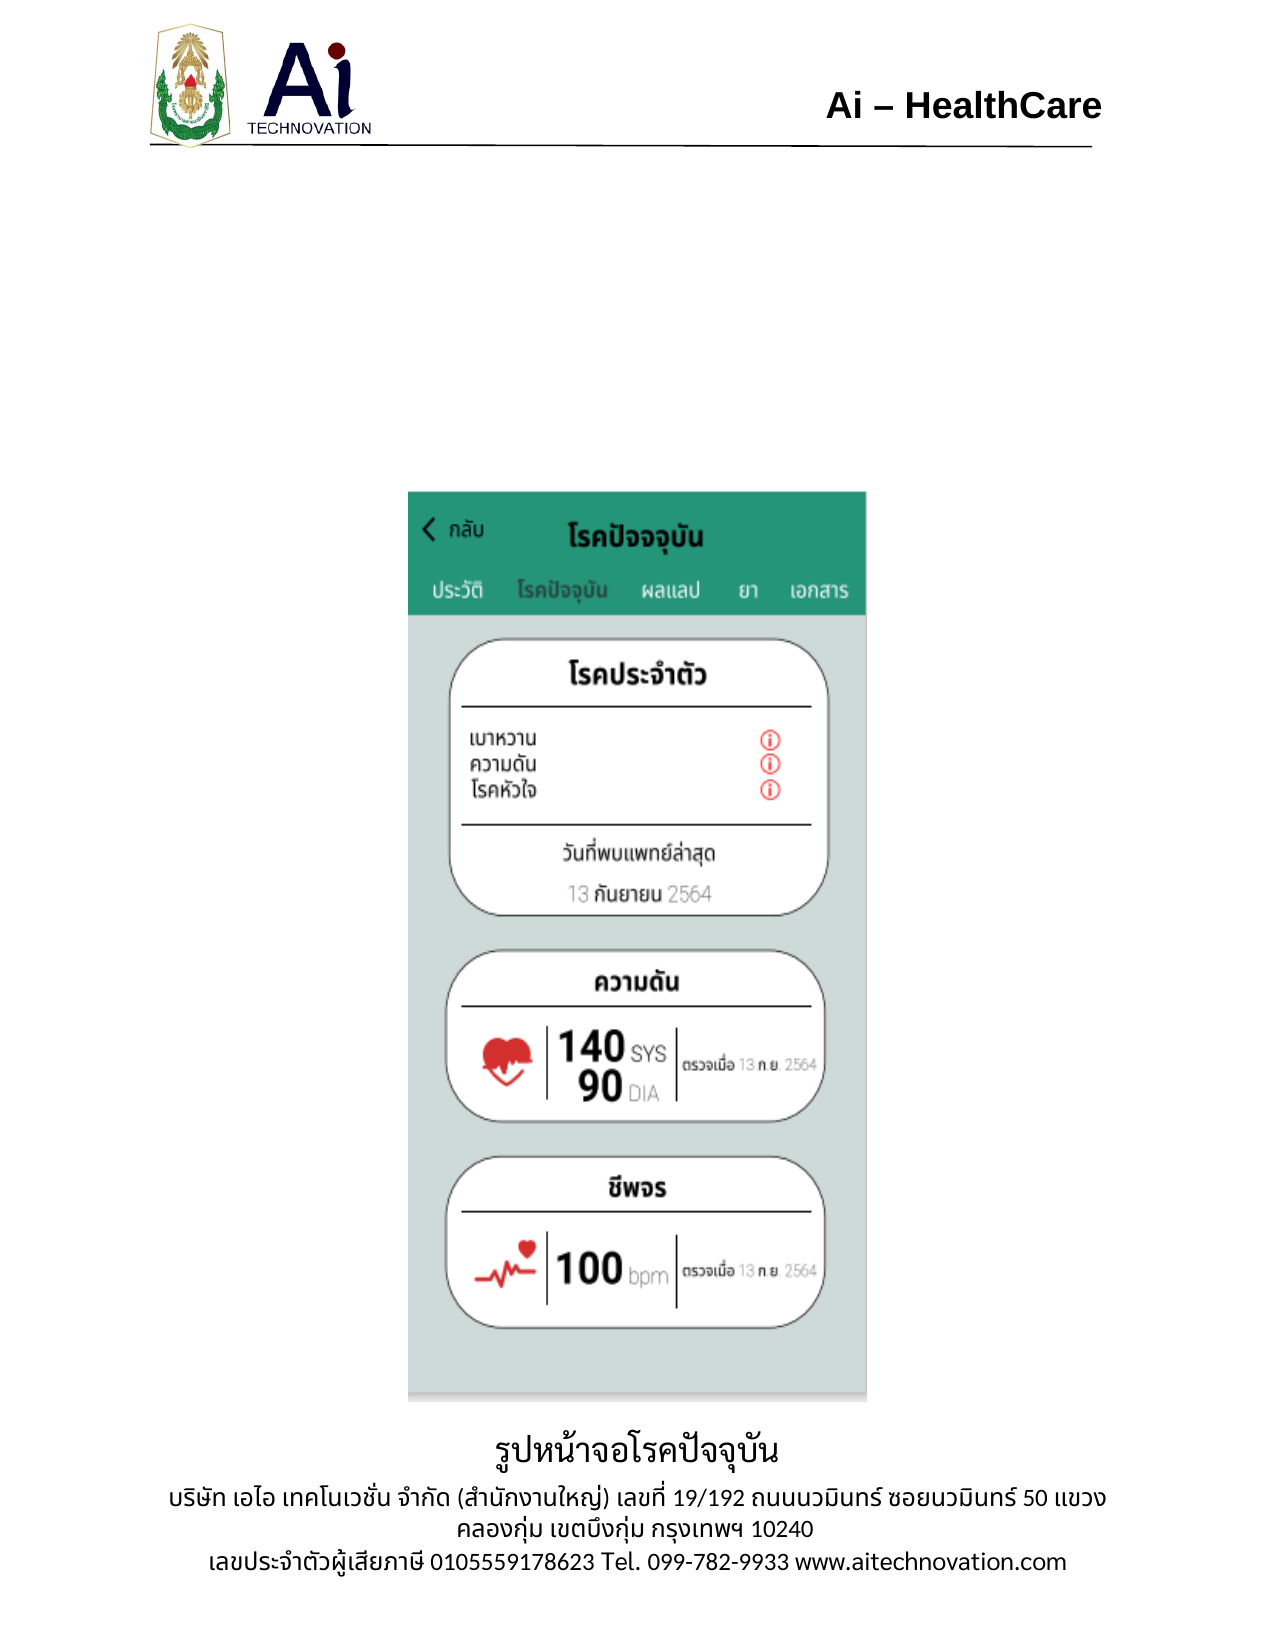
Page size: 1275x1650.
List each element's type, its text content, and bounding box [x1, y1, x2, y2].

picture [150, 23, 231, 148]
picture [408, 491, 867, 1402]
picture [241, 30, 378, 142]
text รูปหน้าจอโรคปัจจุบัน [150, 1427, 1125, 1470]
